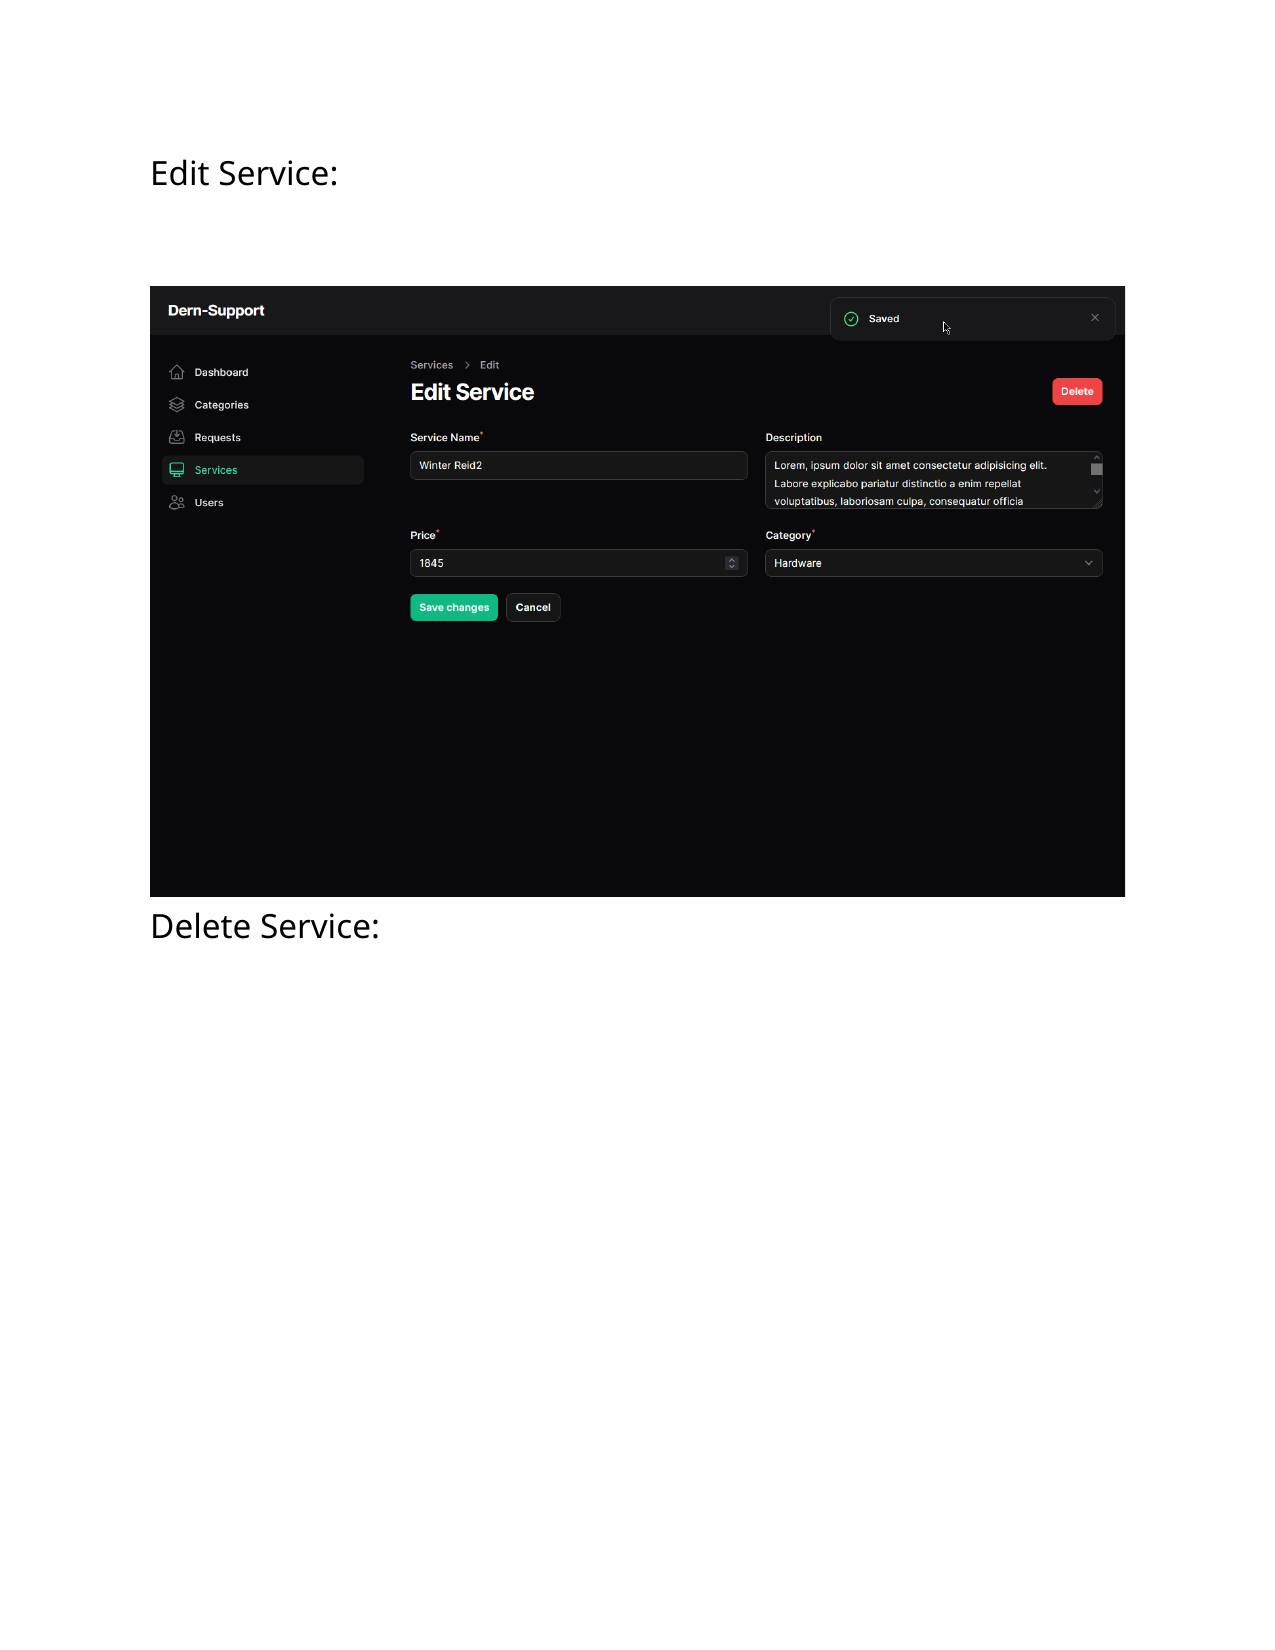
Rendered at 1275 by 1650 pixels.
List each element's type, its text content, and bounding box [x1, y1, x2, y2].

text Edit Service: Delete Service: [150, 150, 1125, 286]
picture [150, 286, 1125, 897]
text Edit Service: Delete Service: [150, 897, 1125, 948]
